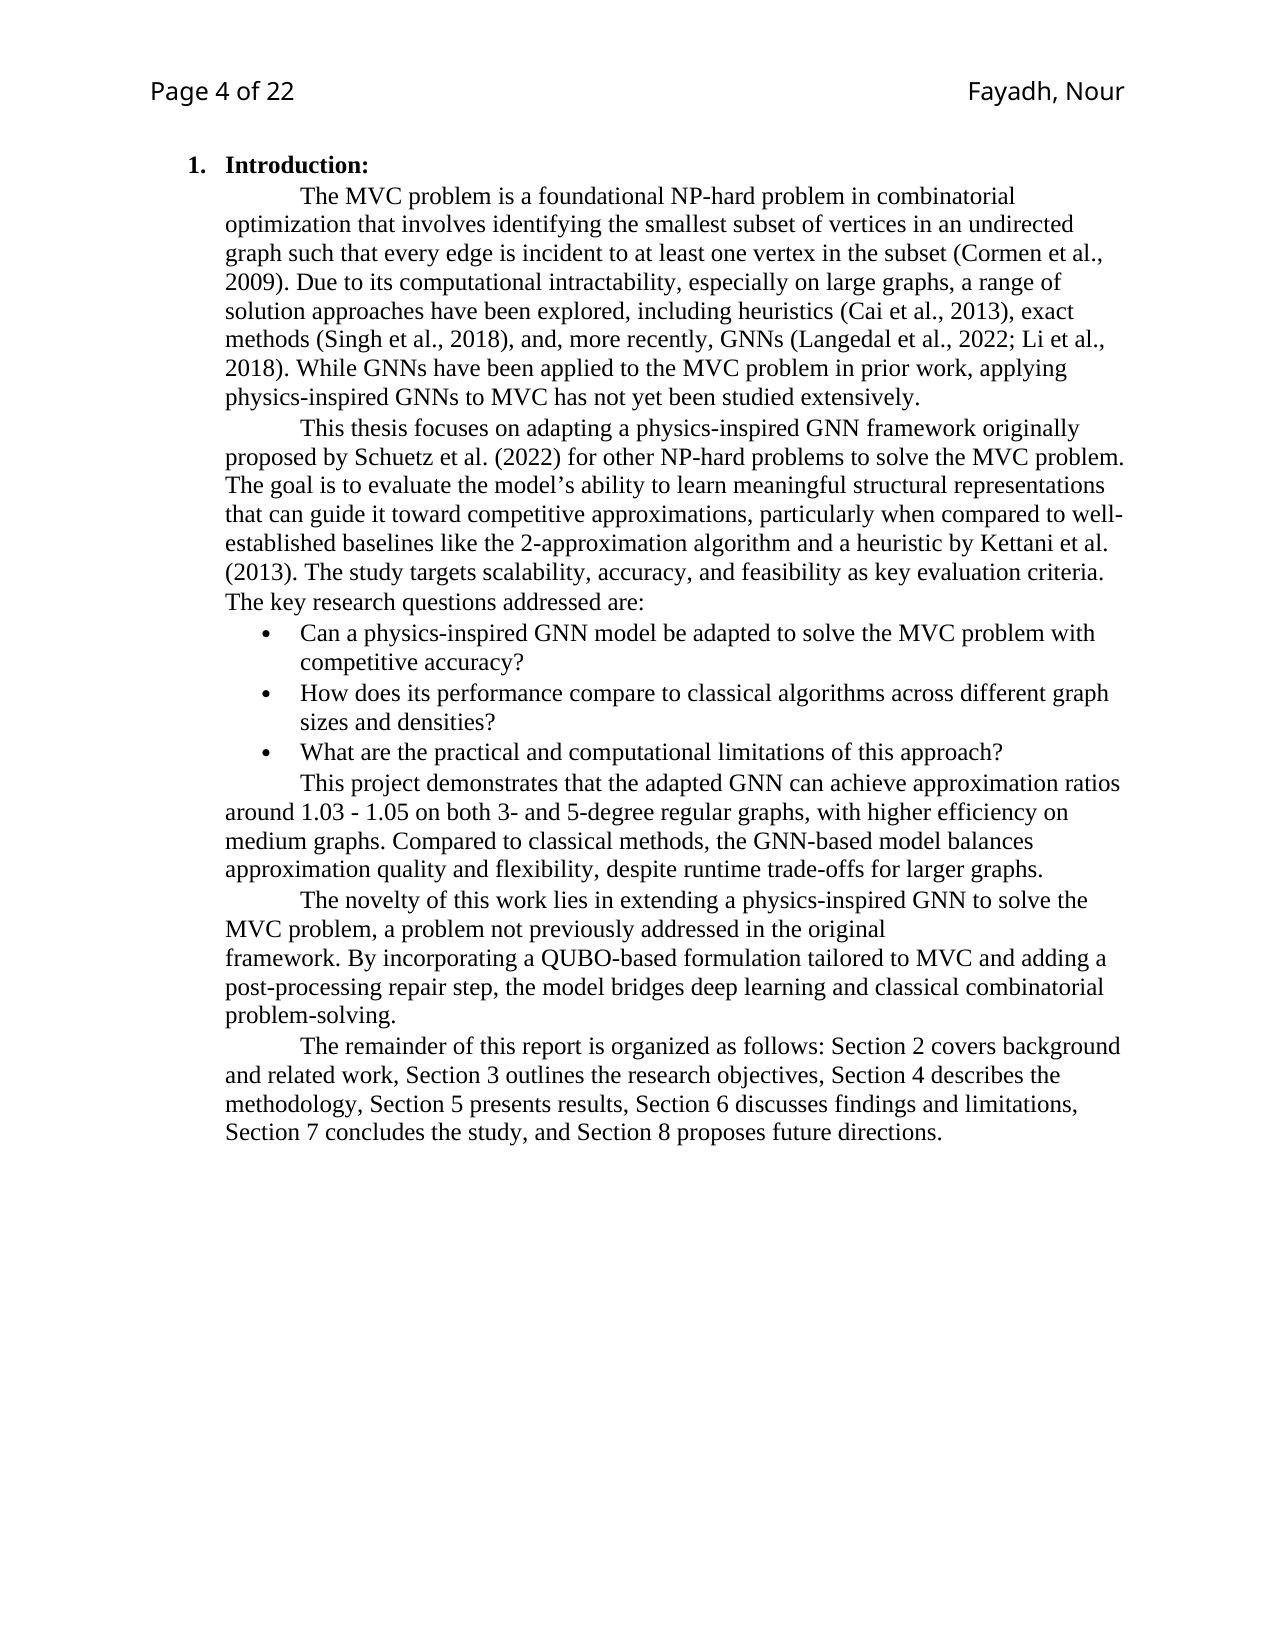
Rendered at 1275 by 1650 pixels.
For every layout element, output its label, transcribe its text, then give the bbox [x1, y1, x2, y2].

text The remainder of this report is organized as follows: Section 2 covers background and related work, Section 3 outlines the research objectives, Section 4 describes the methodology, Section 5 presents results, Section 6 discusses findings and limitations, Section 7 concludes the study, and Section 8 proposes future directions. [225, 1031, 1125, 1146]
text The MVC problem is a foundational NP-hard problem in combinatorial optimization that involves identifying the smallest subset of vertices in an undirected graph such that every edge is incident to at least one vertex in the subset (Cormen et al., 2009). Due to its computational intractability, especially on large graphs, a range of solution approaches have been explored, including heuristics (Cai et al., 2013), exact methods (Singh et al., 2018), and, more recently, GNNs (Langedal et al., 2022; Li et al., 2018). While GNNs have been applied to the MVC problem in prior work, applying physics-inspired GNNs to MVC has not yet been studied extensively. [225, 181, 1125, 411]
list Can a physics-inspired GNN model be adapted to solve the MVC problem with competitive accuracy? [262, 618, 1125, 676]
list What are the practical and computational limitations of this approach? [262, 737, 1125, 766]
list How does its performance compare to classical algorithms across different graph sizes and densities? [262, 678, 1125, 735]
text The novelty of this work lies in extending a physics-inspired GNN to solve the MVC problem, a problem not previously addressed in the original framework. By incorporating a QUBO-based formulation tailored to MVC and adding a post-processing repair step, the model bridges deep learning and classical combinatorial problem-solving. [225, 885, 1125, 1029]
text The key research questions addressed are: [150, 587, 1125, 616]
list Introduction: [187, 150, 1125, 179]
text This project demonstrates that the adapted GNN can achieve approximation ratios around 1.03 - 1.05 on both 3- and 5-degree regular graphs, with higher efficiency on medium graphs. Compared to classical methods, the GNN-based model balances approximation quality and flexibility, despite runtime trade-offs for larger graphs. [225, 768, 1125, 883]
text This thesis focuses on adapting a physics-inspired GNN framework originally proposed by Schuetz et al. (2022) for other NP-hard problems to solve the MVC problem. The goal is to evaluate the model’s ability to learn meaningful structural representations that can guide it toward competitive approximations, particularly when compared to well-established baselines like the 2-approximation algorithm and a heuristic by Kettani et al. (2013). The study targets scalability, accuracy, and feasibility as key evaluation criteria. [225, 413, 1125, 585]
